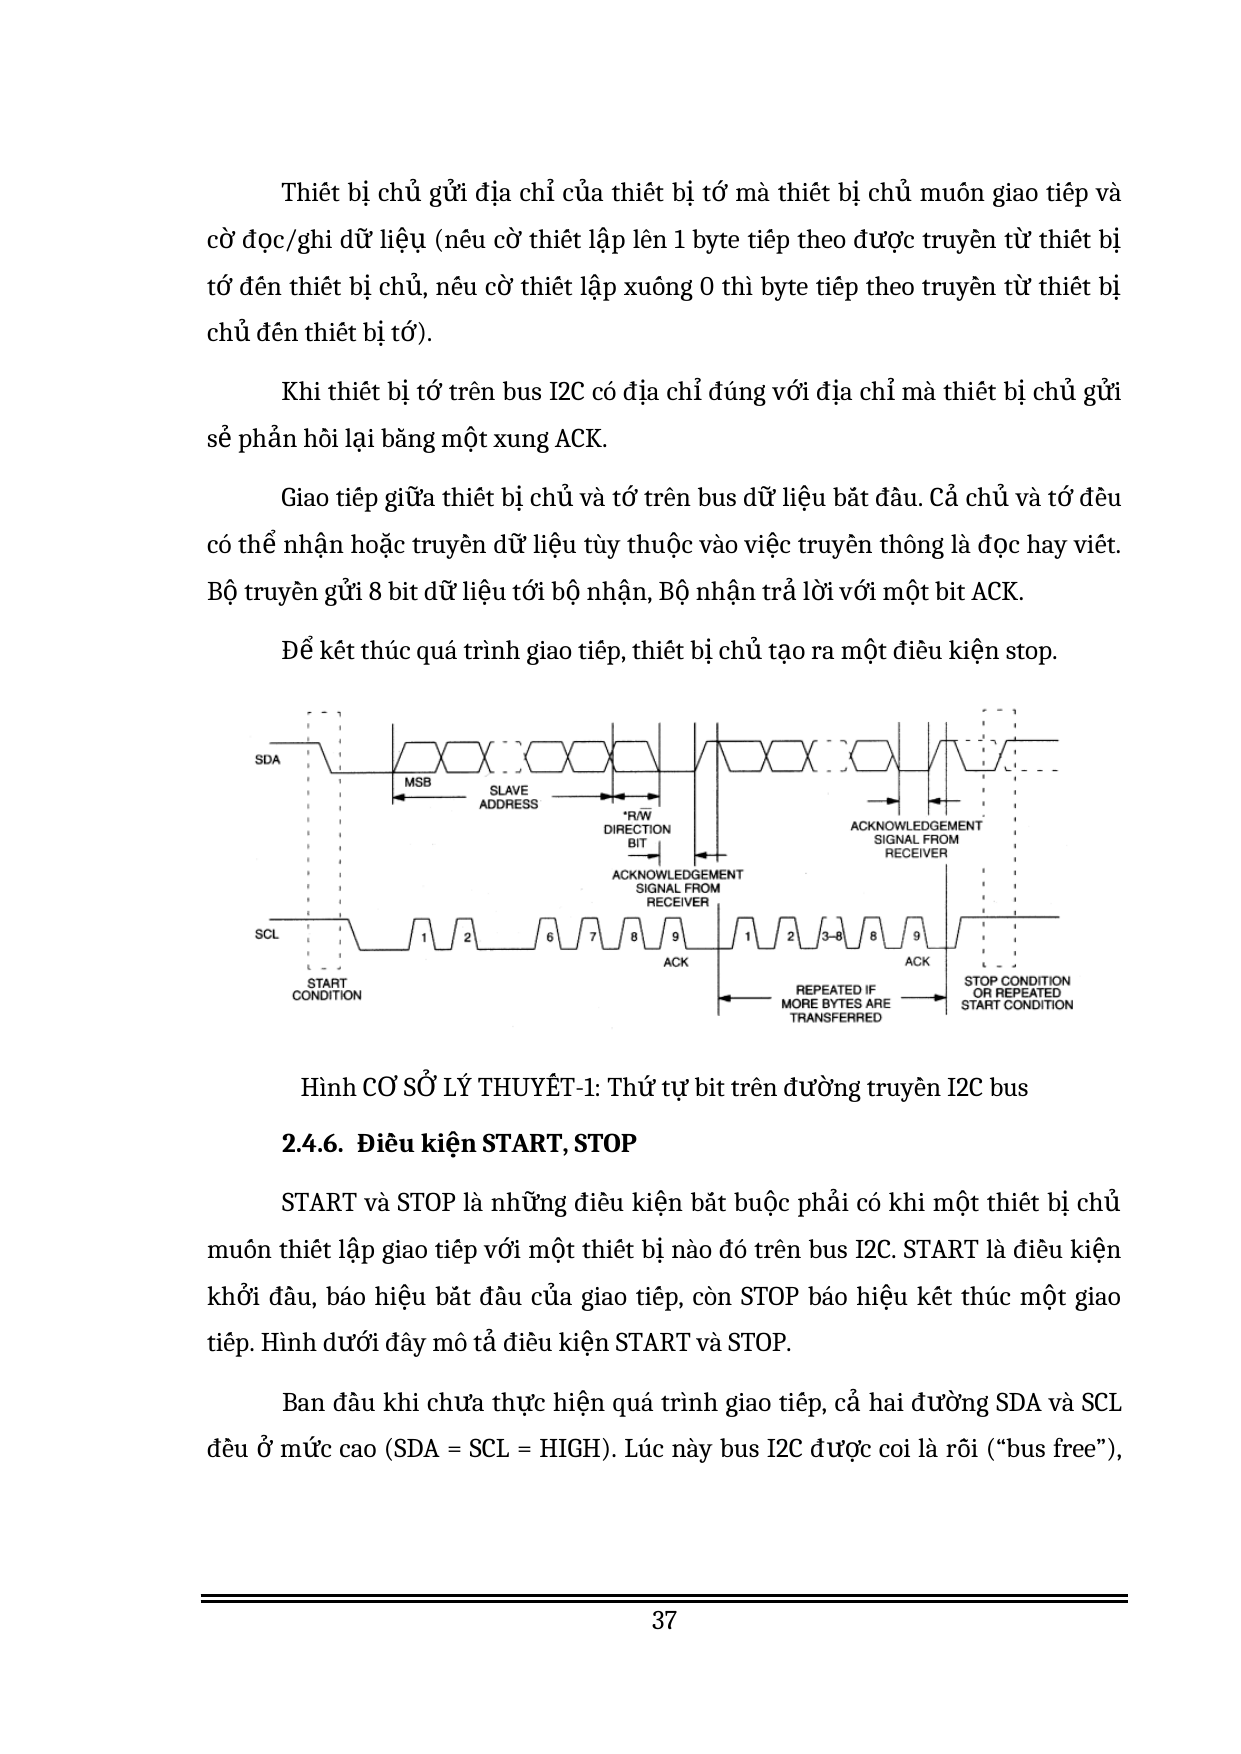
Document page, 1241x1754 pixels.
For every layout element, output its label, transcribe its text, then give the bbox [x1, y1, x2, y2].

text Để kết thúc quá trình giao tiếp, thiết bị chủ tạo ra một điều kiện stop. [207, 635, 1122, 666]
text Thiết bị chủ gửi địa chỉ của thiết bị tớ mà thiết bị chủ muốn giao tiếp và cờ đọc/ghi dữ liệụ (nếu cờ thiết lập lên 1 byte tiếp theo được truyền từ thiết bị tớ đến thiết bị chủ, nếu cờ thiết lập xuống 0 thì byte tiếp theo truyền từ thiết bị chủ đến thiết bị tớ). [207, 177, 1122, 348]
text Giao tiếp giữa thiết bị chủ và tớ trên bus dữ liệu bắt đầu. Cả chủ và tớ đều có thể nhận hoặc truyền dữ liệu tùy thuộc vào việc truyền thông là đọc hay viết. Bộ truyền gửi 8 bit dữ liệu tới bộ nhận, Bộ nhận trả lời với một bit ACK. [207, 482, 1122, 607]
picture [206, 693, 1123, 1045]
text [207, 1387, 1122, 1464]
text Khi thiết bị tớ trên bus I2C có địa chỉ đúng với địa chỉ mà thiết bị chủ gửi sẻ phản hồi lại bằng một xung ACK. [207, 376, 1122, 454]
text START và STOP là những điều kiện bắt buộc phải có khi một thiết bị chủ muốn thiết lập giao tiếp với một thiết bị nào đó trên bus I2C. START là điều kiện khởi đầu, báo hiệu bắt đầu của giao tiếp, còn STOP báo hiệu kết thúc một giao tiếp. Hình dưới đây mô tả điều kiện START và STOP. [207, 1187, 1122, 1359]
text Hình CƠ SỞ LÝ THUYẾT-14: Thứ tự bit trên đường truyền I2C bus [207, 1072, 1122, 1103]
subtitle Điều kiện START, STOP [282, 1128, 1122, 1159]
